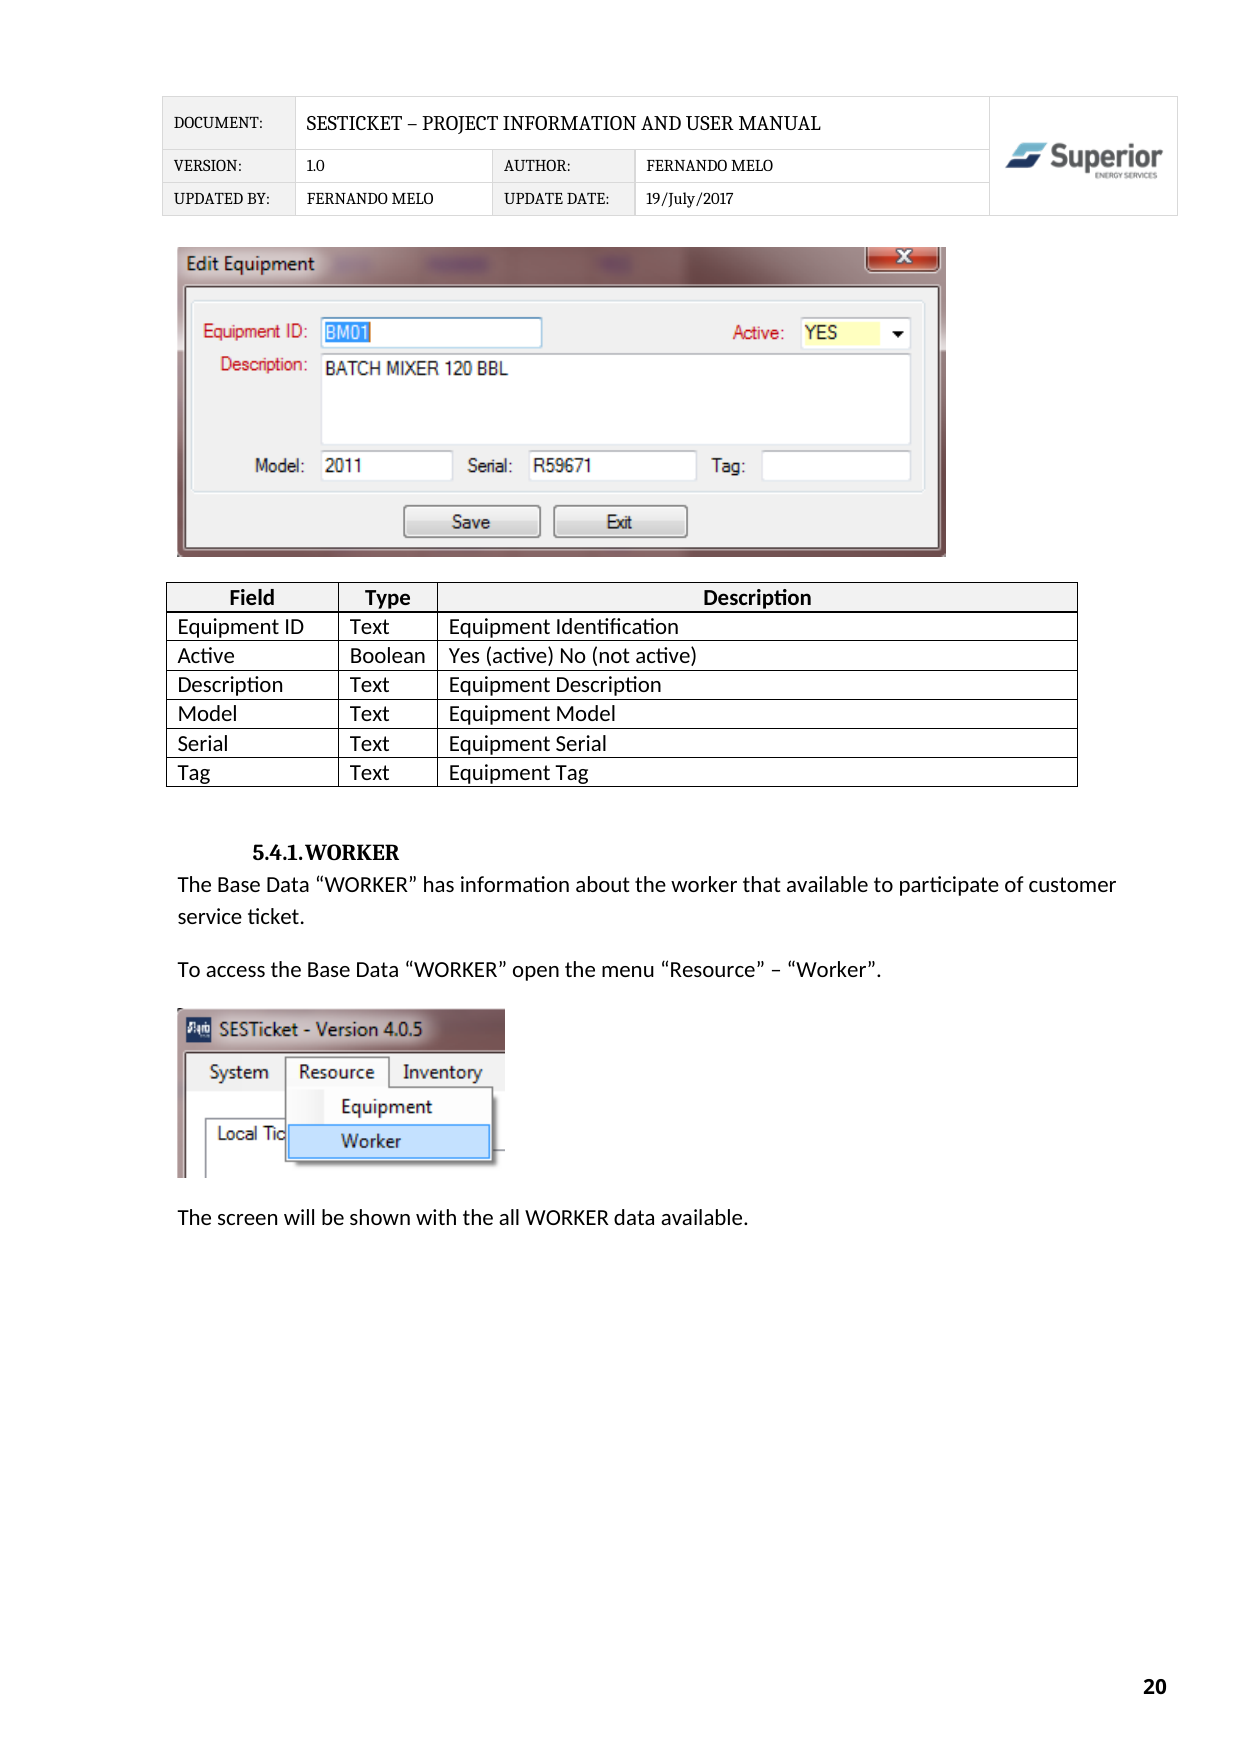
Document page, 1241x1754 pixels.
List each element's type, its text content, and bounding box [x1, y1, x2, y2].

table_cell Boolean [339, 641, 437, 669]
table_cell Yes (active) No (not active) [438, 641, 1077, 669]
table_cell Text [339, 758, 437, 786]
table_cell Text [339, 613, 437, 640]
table_cell Equipment Tag [438, 758, 1077, 786]
table_cell Equipment Serial [438, 729, 1077, 757]
table_cell Text [339, 671, 437, 698]
table_cell Tag [167, 758, 338, 786]
text To access the Base Data “WORKER” open the menu “Resource” – “Worker”. [177, 955, 1167, 983]
table_cell Text [339, 729, 437, 757]
table_cell Equipment Description [438, 671, 1077, 698]
table_cell Model [167, 700, 338, 728]
table_cell Equipment Identification [438, 613, 1077, 640]
picture [1000, 125, 1178, 188]
table_cell Serial [167, 729, 338, 757]
table_header Type [339, 583, 437, 611]
picture [177, 1008, 505, 1178]
table_cell Equipment ID [167, 613, 338, 640]
text The Base Data “WORKER” has information about the worker that available to participate of customer service ticket. [177, 870, 1167, 930]
table_cell Equipment Model [438, 700, 1077, 728]
table_cell Description [167, 671, 338, 698]
picture [177, 247, 946, 557]
table_header Field [167, 583, 338, 611]
subtitle WORKER [252, 840, 1167, 866]
table_cell Active [167, 641, 338, 669]
table_header Description [438, 583, 1077, 611]
table_cell Text [339, 700, 437, 728]
text The screen will be shown with the all WORKER data available. [177, 1203, 1167, 1231]
